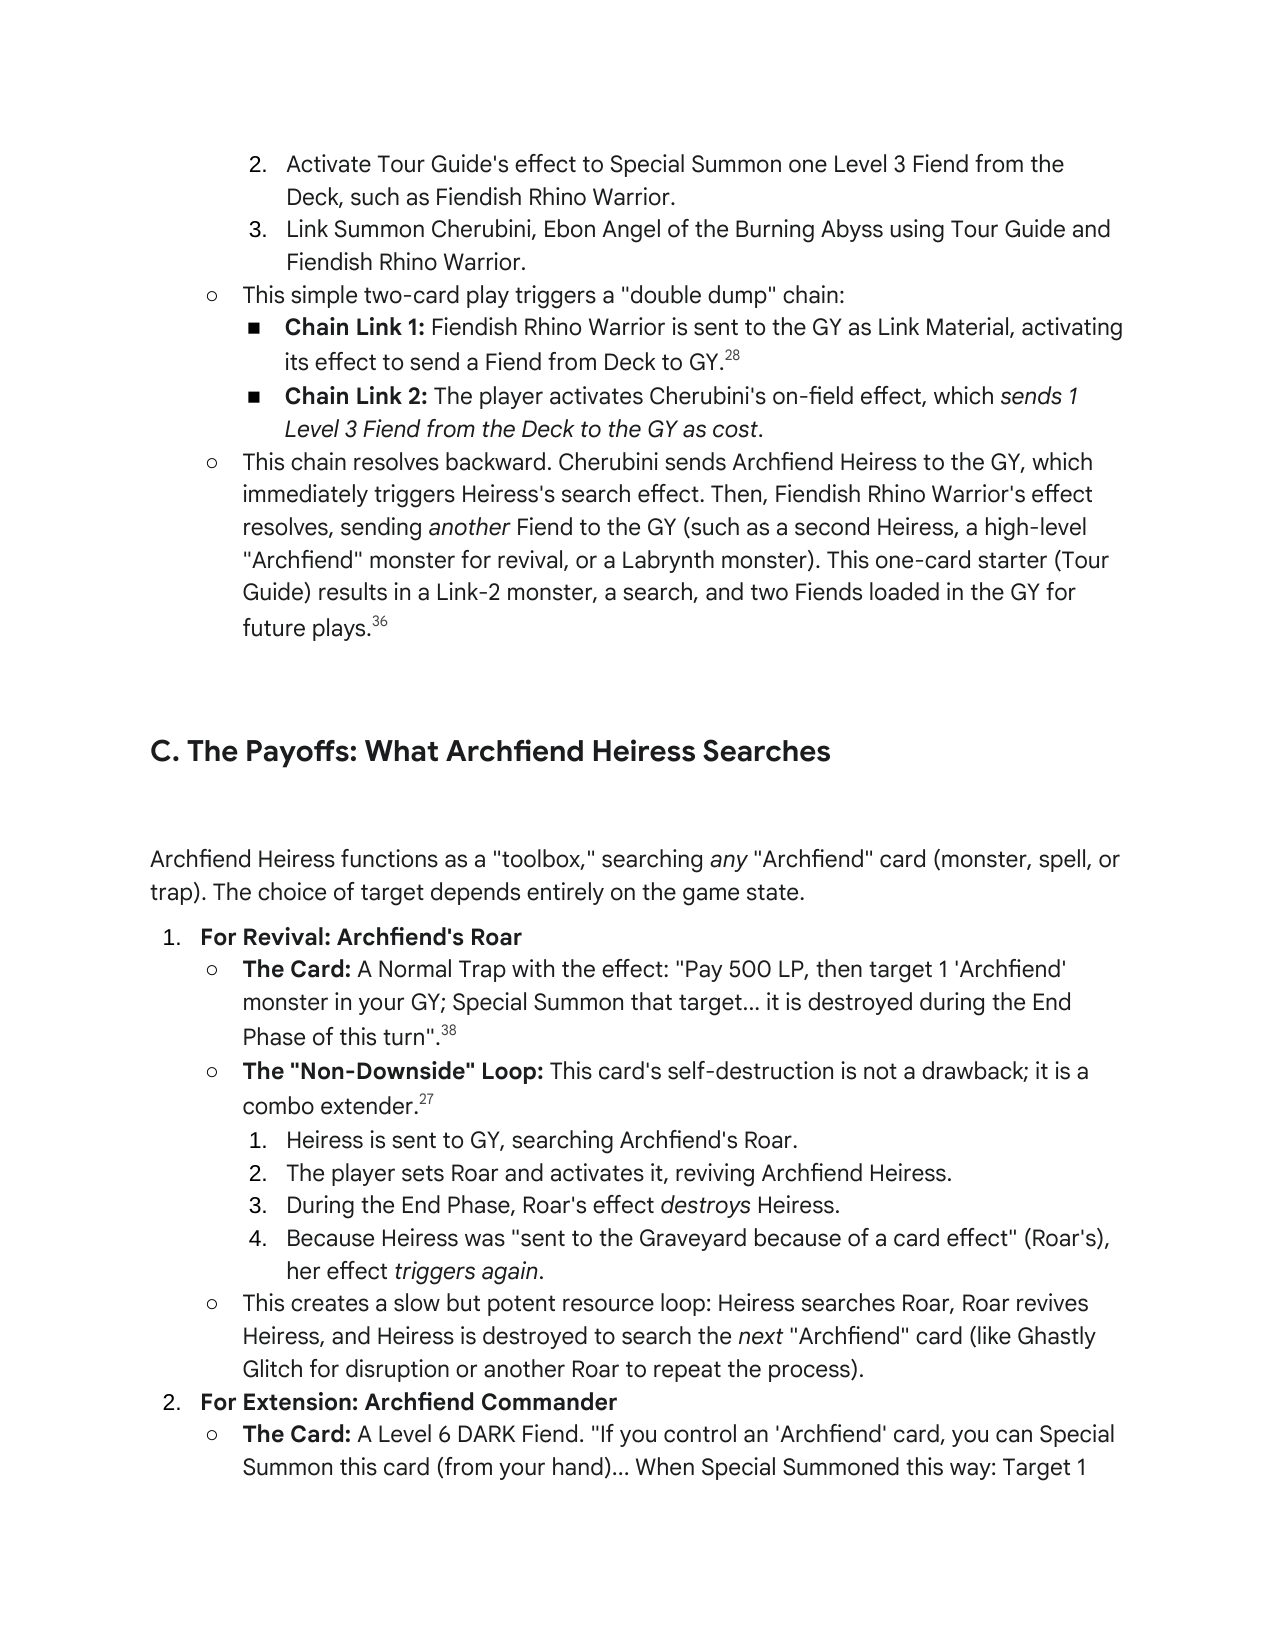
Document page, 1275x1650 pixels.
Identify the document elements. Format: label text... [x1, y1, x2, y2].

list During the End Phase, Roar's effect destroys Heiress. [248, 1192, 1125, 1220]
list For Revival: Archfiend's Roar [162, 923, 1125, 952]
list Heiress is sent to GY, searching Archfiend's Roar. [248, 1126, 1125, 1155]
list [205, 1421, 1125, 1482]
list For Extension: Archfiend Commander [162, 1388, 1125, 1417]
list The Card: A Normal Trap with the effect: "Pay 500 LP, then target 1 'Archfiend' monster in your GY; Special Summon that target... it is destroyed during the End Phase of this turn".38 [205, 956, 1125, 1053]
list The "Non-Downside" Loop: This card's self-destruction is not a drawback; it is a combo extender.27 [205, 1057, 1125, 1122]
list Because Heiress was "sent to the Graveyard because of a card effect" (Roar's), her effect triggers again. [248, 1224, 1125, 1286]
text Archfiend Heiress functions as a "toolbox," searching any "Archfiend" card (monster, spell, or trap). The choice of target depends entirely on the game state. [150, 845, 1125, 907]
list Chain Link 2: The player activates Cherubini's on-field effect, which sends 1 Level 3 Fiend from the Deck to the GY as cost. [247, 382, 1125, 444]
list Chain Link 1: Fiendish Rhino Warrior is sent to the GY as Link Material, activating its effect to send a Fiend from Deck to GY.28 [247, 313, 1125, 378]
list The player sets Roar and activates it, reviving Archfiend Heiress. [248, 1159, 1125, 1188]
subtitle C. The Payoffs: What Archfiend Heiress Searches [150, 733, 1125, 770]
list This creates a slow but potent resource loop: Heiress searches Roar, Roar revives Heiress, and Heiress is destroyed to search the next "Archfiend" card (like Ghastly Glitch for disruption or another Roar to repeat the process). [205, 1290, 1125, 1384]
list This chain resolves backward. Cherubini sends Archfiend Heiress to the GY, which immediately triggers Heiress's search effect. Then, Fiendish Rhino Warrior's effect resolves, sending another Fiend to the GY (such as a second Heiress, a high-level "Archfiend" monster for revival, or a Labrynth monster). This one-card starter (Tour Guide) results in a Link-2 monster, a search, and two Fiends loaded in the GY for future plays.36 [205, 448, 1125, 643]
list This simple two-card play triggers a "double dump" chain: [205, 281, 1125, 309]
list Activate Tour Guide's effect to Special Summon one Level 3 Fiend from the Deck, such as Fiendish Rhino Warrior. [248, 150, 1125, 211]
list Link Summon Cherubini, Ebon Angel of the Burning Abyss using Tour Guide and Fiendish Rhino Warrior. [248, 215, 1125, 277]
